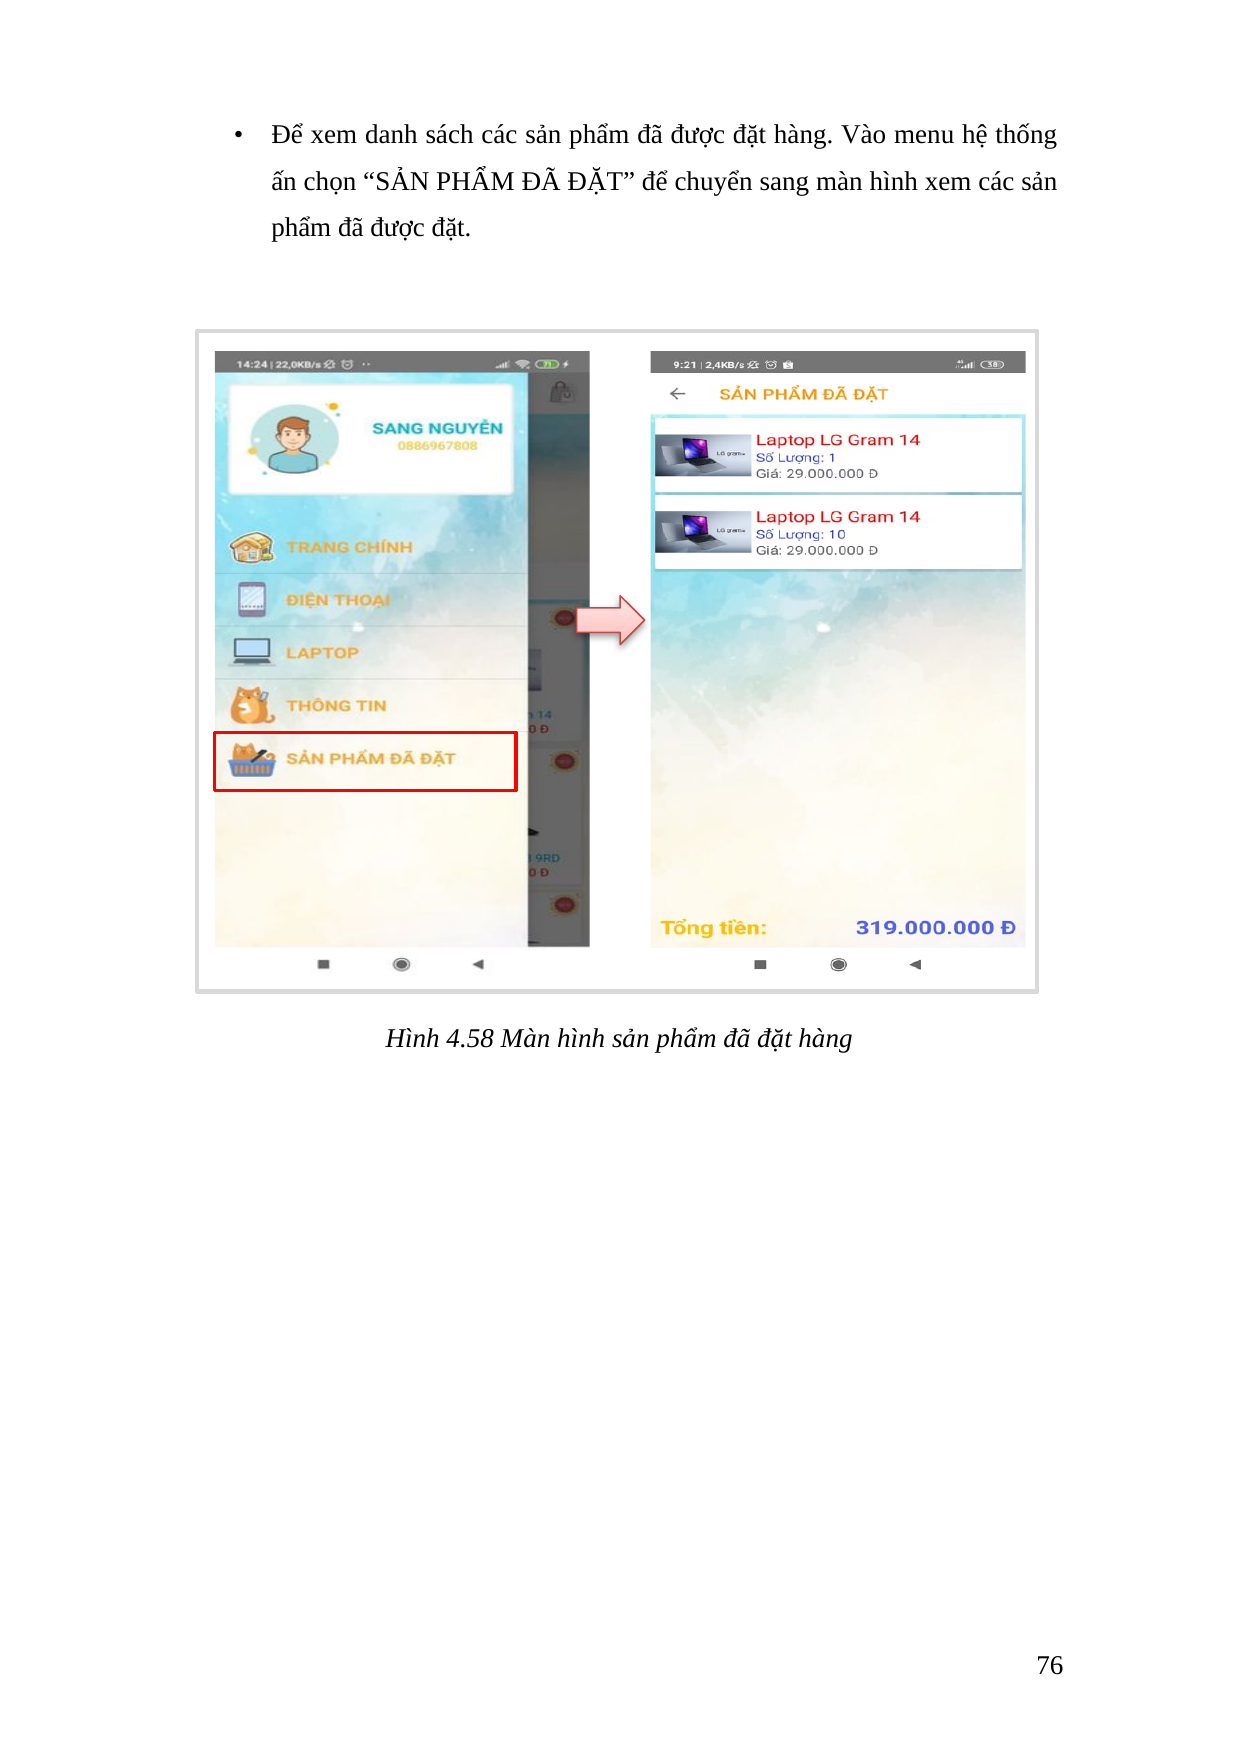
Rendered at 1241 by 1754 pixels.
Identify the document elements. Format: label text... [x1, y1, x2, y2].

picture [214, 351, 590, 982]
picture [216, 734, 514, 789]
list Để xem danh sách các sản phẩm đã được đặt hàng. Vào menu hệ thống ấn chọn “SẢN PHẨM ĐÃ ĐẶT” để chuyển sang màn hình xem các sản phẩm đã được đặt. [233, 118, 1058, 243]
picture [650, 351, 1026, 982]
